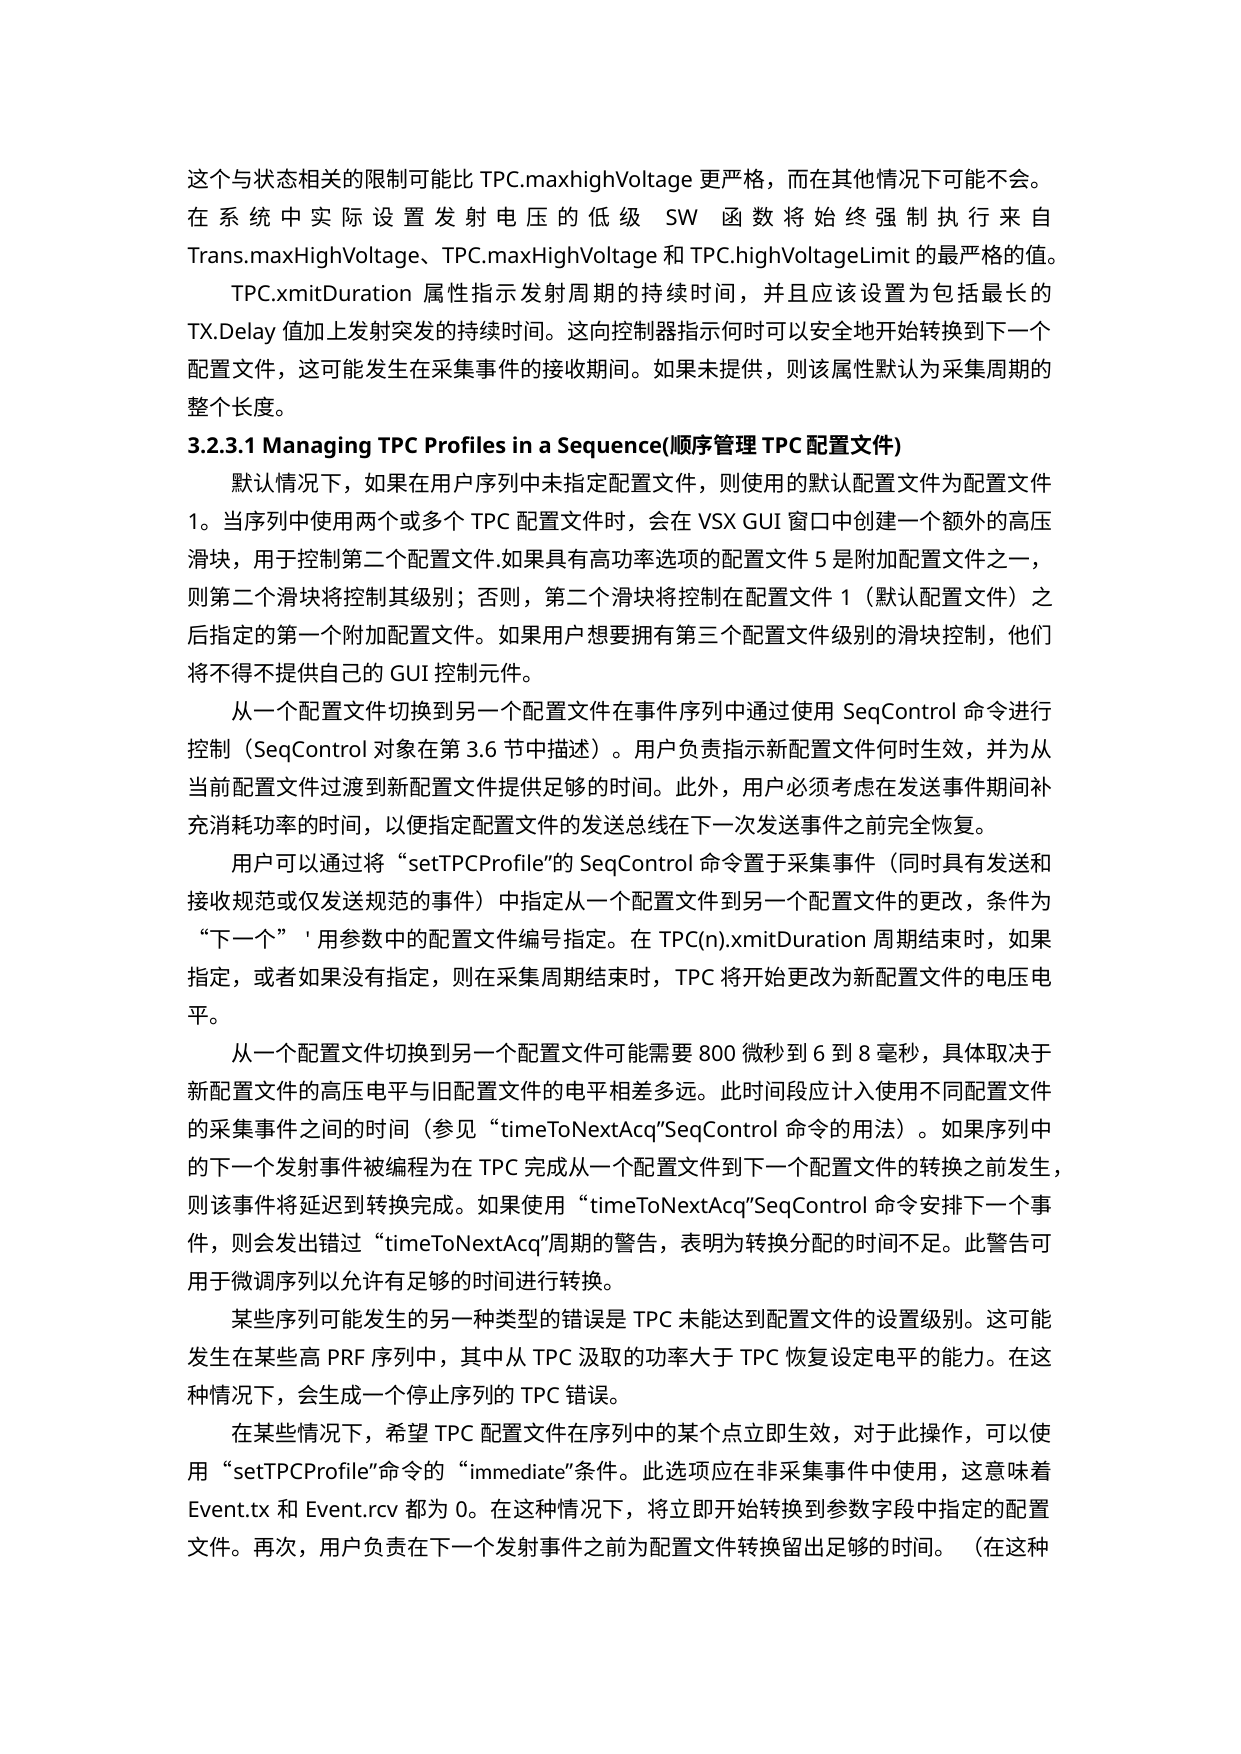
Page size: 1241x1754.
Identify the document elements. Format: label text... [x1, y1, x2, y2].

text 用户可以通过将“setTPCProfile”的 SeqControl 命令置于采集事件（同时具有发送和接收规范或仅发送规范的事件）中指定从一个配置文件到另一个配置文件的更改，条件为“下一个” ' 用参数中的配置文件编号指定。在 TPC(n).xmitDuration 周期结束时，如果指定，或者如果没有指定，则在采集周期结束时，TPC 将开始更改为新配置文件的电压电平。 [187, 846, 1053, 1030]
text 某些序列可能发生的另一种类型的错误是 TPC 未能达到配置文件的设置级别。这可能发生在某些高 PRF 序列中，其中从 TPC 汲取的功率大于 TPC 恢复设定电平的能力。在这种情况下，会生成一个停止序列的 TPC 错误。 [187, 1302, 1053, 1410]
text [187, 162, 1053, 270]
text 3.2.3.1 Managing TPC Profiles in a Sequence(顺序管理TPC配置文件) [187, 428, 1053, 460]
text 默认情况下，如果在用户序列中未指定配置文件，则使用的默认配置文件为配置文件 1。当序列中使用两个或多个 TPC 配置文件时，会在 VSX GUI 窗口中创建一个额外的高压滑块，用于控制第二个配置文件.如果具有高功率选项的配置文件 5 是附加配置文件之一，则第二个滑块将控制其级别；否则，第二个滑块将控制在配置文件 1（默认配置文件）之后指定的第一个附加配置文件。如果用户想要拥有第三个配置文件级别的滑块控制，他们将不得不提供自己的 GUI 控制元件。 [187, 466, 1053, 688]
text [187, 1416, 1053, 1562]
text 从一个配置文件切换到另一个配置文件可能需要 800 微秒到 6 到 8 毫秒，具体取决于新配置文件的高压电平与旧配置文件的电平相差多远。此时间段应计入使用不同配置文件的采集事件之间的时间（参见“timeToNextAcq”SeqControl 命令的用法）。如果序列中的下一个发射事件被编程为在 TPC 完成从一个配置文件到下一个配置文件的转换之前发生，则该事件将延迟到转换完成。如果使用“timeToNextAcq”SeqControl 命令安排下一个事件，则会发出错过“timeToNextAcq”周期的警告，表明为转换分配的时间不足。此警告可用于微调序列以允许有足够的时间进行转换。 [187, 1036, 1053, 1296]
text 从一个配置文件切换到另一个配置文件在事件序列中通过使用 SeqControl 命令进行控制（SeqControl 对象在第 3.6 节中描述）。用户负责指示新配置文件何时生效，并为从当前配置文件过渡到新配置文件提供足够的时间。此外，用户必须考虑在发送事件期间补充消耗功率的时间，以便指定配置文件的发送总线在下一次发送事件之前完全恢复。 [187, 694, 1053, 840]
text TPC.xmitDuration 属性指示发射周期的持续时间，并且应该设置为包括最长的 TX.Delay 值加上发射突发的持续时间。这向控制器指示何时可以安全地开始转换到下一个配置文件，这可能发生在采集事件的接收期间。如果未提供，则该属性默认为采集周期的整个长度。 [187, 276, 1053, 422]
